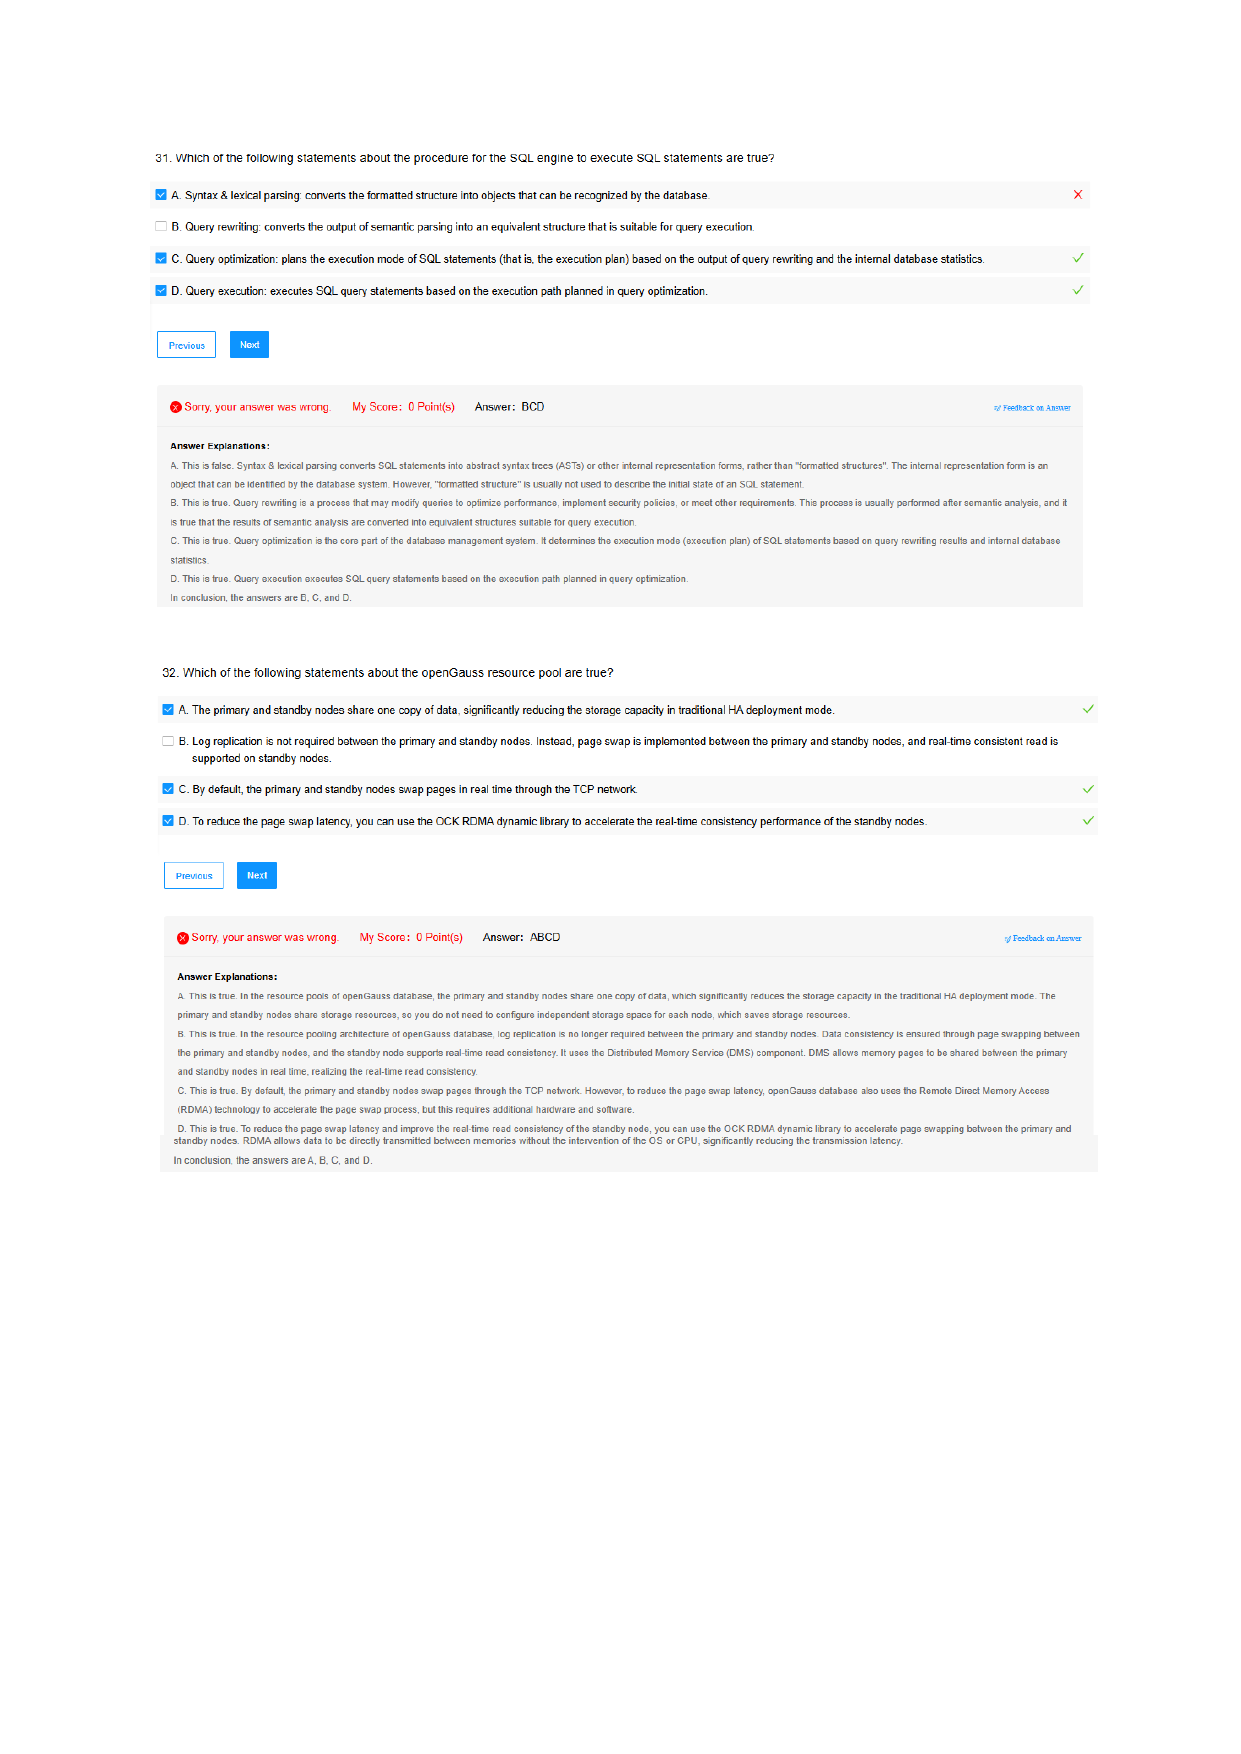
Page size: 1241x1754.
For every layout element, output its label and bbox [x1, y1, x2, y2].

picture [150, 150, 1091, 607]
picture [157, 661, 1098, 1172]
